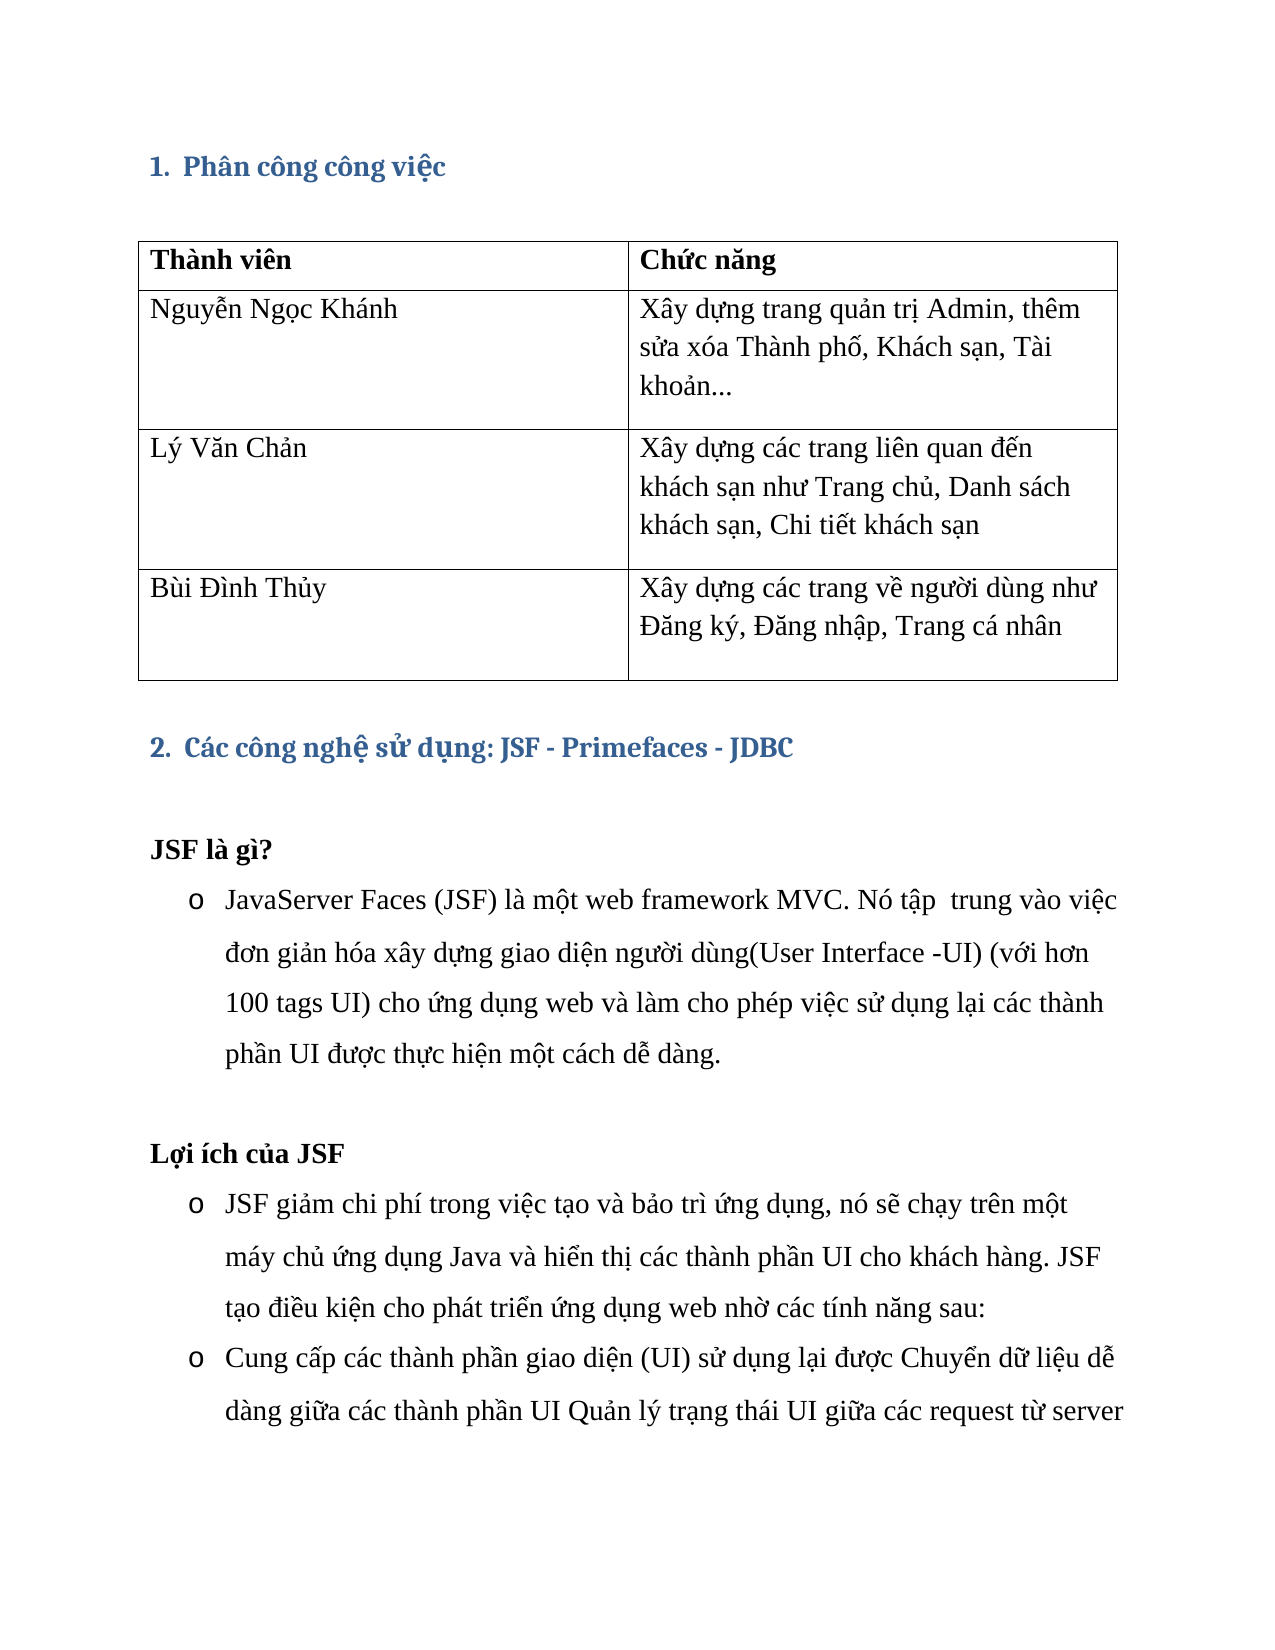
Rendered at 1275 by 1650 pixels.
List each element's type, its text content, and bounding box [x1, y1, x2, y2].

text Lợi ích của JSF [150, 1136, 1125, 1170]
text JSF là gì? [150, 832, 1125, 866]
table_cell Xây dựng trang quản trị Admin, thêm sửa xóa Thành phố, Khách sạn, Tài khoản... [629, 291, 1117, 429]
table_cell Lý Văn Chản [139, 430, 628, 569]
table_header Thành viên [139, 242, 628, 290]
table_cell Nguyễn Ngọc Khánh [139, 291, 628, 429]
table_cell Xây dựng các trang về người dùng như Đăng ký, Đăng nhập, Trang cá nhân [629, 570, 1117, 680]
list JSF giảm chi phí trong việc tạo và bảo trì ứng dụng, nó sẽ chạy trên một máy chủ ứng dụng Java và hiển thị các thành phần UI cho khách hàng. JSF tạo điều kiện cho phát triển ứng dụng web nhờ các tính năng sau: [187, 1187, 1125, 1323]
subtitle 2. Các công nghệ sử dụng: JSF - Primefaces - JDBC [150, 731, 1125, 765]
list JavaServer Faces (JSF) là một web framework MVC. Nó tập trung vào việc đơn giản hóa xây dựng giao diện người dùng(User Interface -UI) (với hơn 100 tags UI) cho ứng dụng web và làm cho phép việc sử dụng lại các thành phần UI được thực hiện một cách dễ dàng. [187, 882, 1125, 1069]
list Cung cấp các thành phần giao diện (UI) sử dụng lại được Chuyển dữ liệu dễ dàng giữa các thành phần UI Quản lý trạng thái UI giữa các request từ server [187, 1340, 1125, 1426]
table_header Chức năng [629, 242, 1117, 290]
table_cell Bùi Đình Thủy [139, 570, 628, 680]
table_cell Xây dựng các trang liên quan đến khách sạn như Trang chủ, Danh sách khách sạn, Chi tiết khách sạn [629, 430, 1117, 569]
subtitle 1. Phân công công việc [150, 150, 1125, 183]
